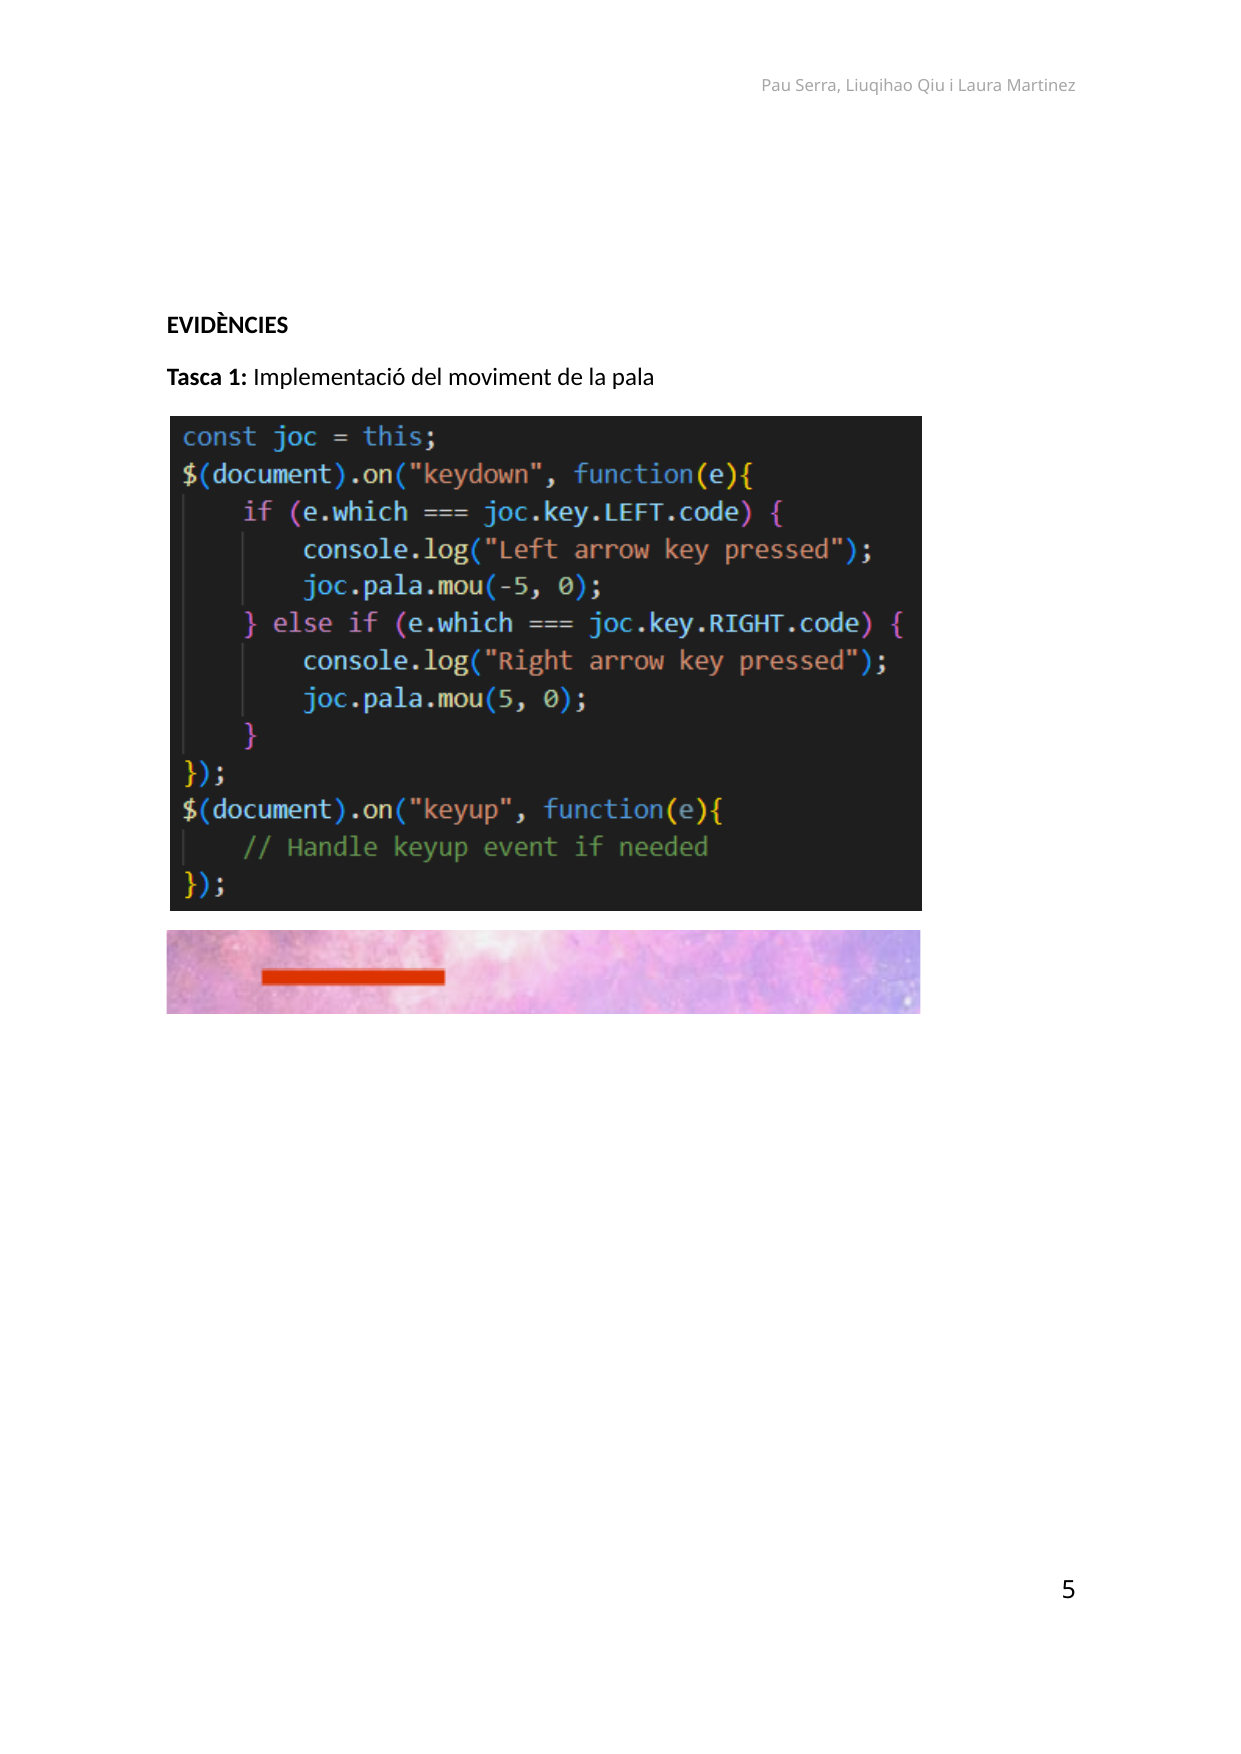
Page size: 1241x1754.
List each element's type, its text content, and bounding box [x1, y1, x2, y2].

picture [170, 416, 922, 911]
picture [166, 930, 921, 1014]
text Tasca 1: Implementació del moviment de la pala [167, 361, 1076, 391]
text EVIDÈNCIES [167, 309, 1076, 340]
